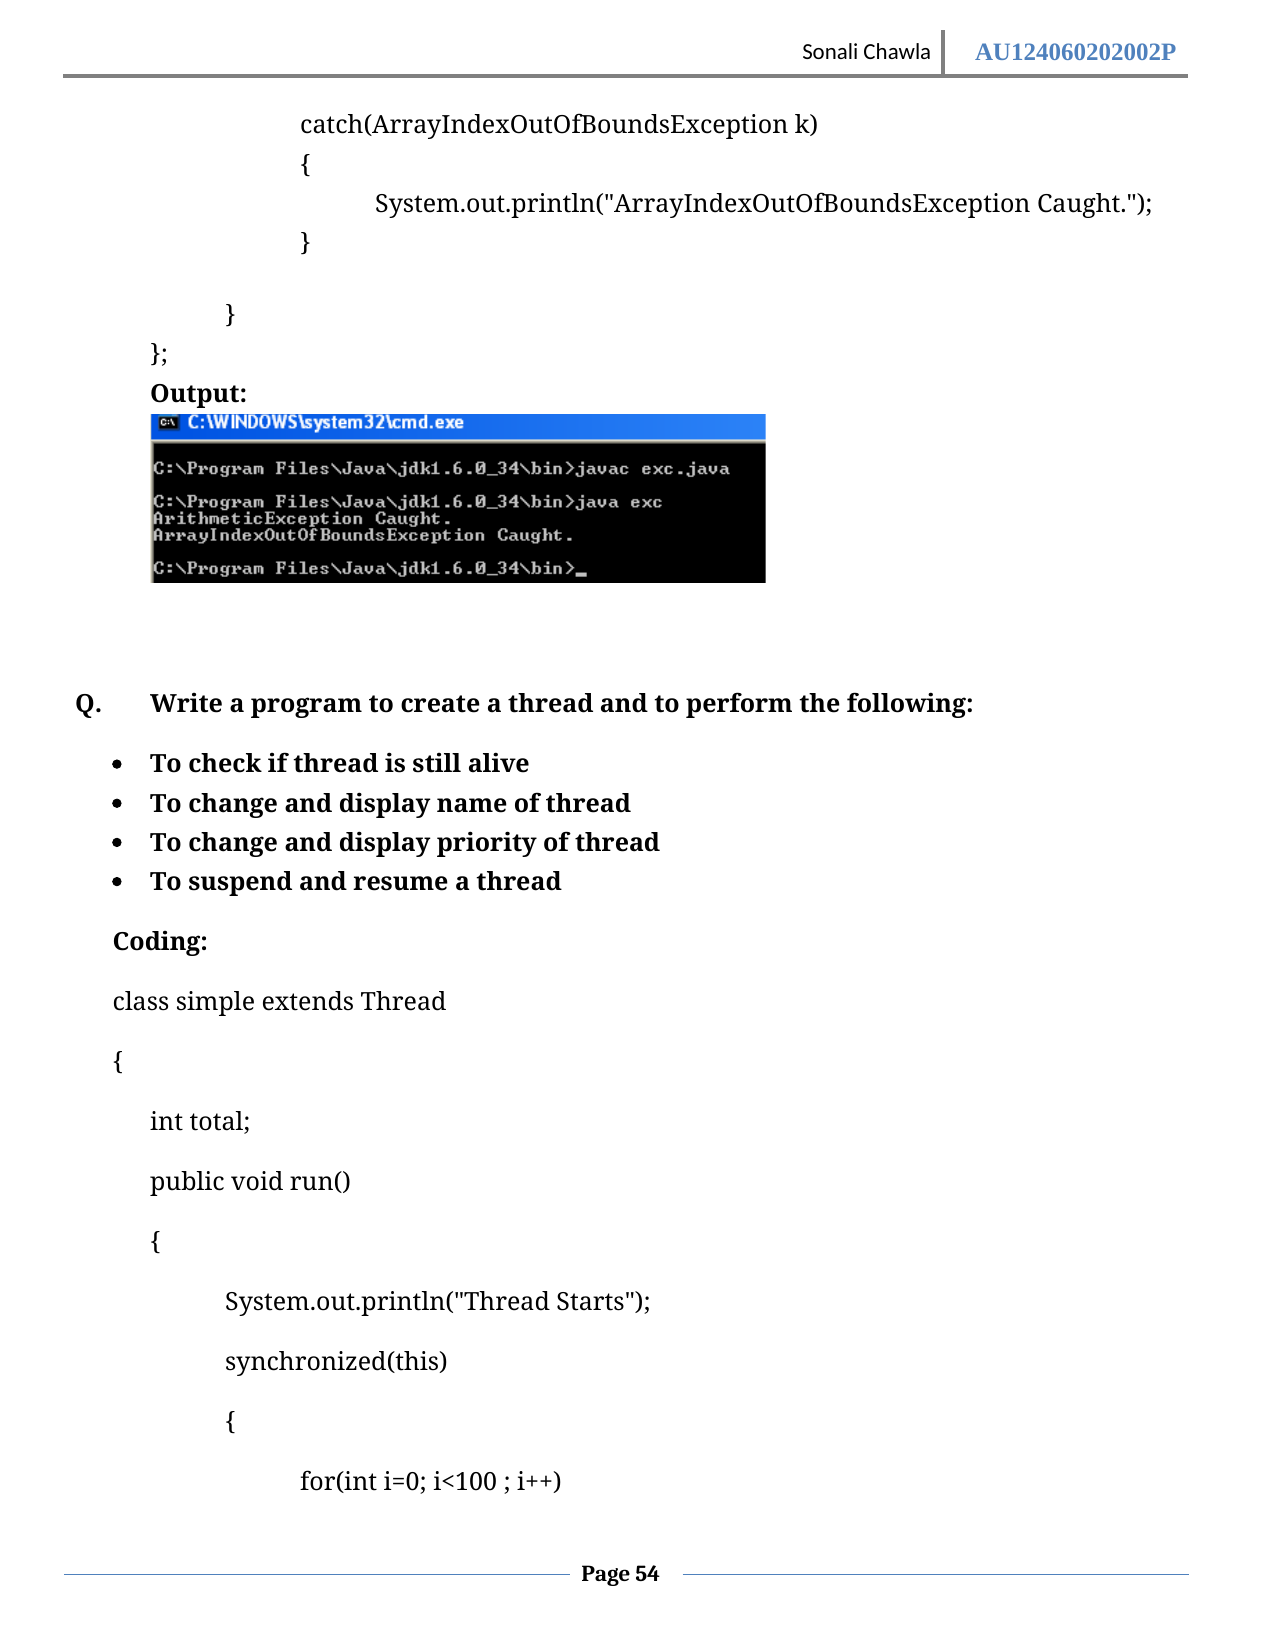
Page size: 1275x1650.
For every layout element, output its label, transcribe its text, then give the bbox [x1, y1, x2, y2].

list To suspend and resume a thread [112, 864, 1200, 898]
list To check if thread is still alive [112, 746, 1200, 780]
text { [112, 1404, 1200, 1438]
text public void run() [112, 1164, 1200, 1198]
text { [112, 1044, 1200, 1078]
text { [112, 1224, 1200, 1258]
text int total; [112, 1104, 1200, 1138]
text Q. Write a program to create a thread and to perform the following: [75, 686, 1200, 720]
list { [150, 146, 1200, 180]
list } [150, 297, 1200, 331]
list } [150, 225, 1200, 259]
picture [150, 414, 766, 583]
text synchronized(this) [112, 1344, 1200, 1378]
list catch(ArrayIndexOutOfBoundsException k) [150, 107, 1200, 141]
list To change and display priority of thread [112, 824, 1200, 858]
list Output: [150, 375, 1200, 409]
text System.out.println("Thread Starts"); [187, 1284, 1200, 1318]
list }; [150, 336, 1200, 370]
text Coding: [112, 924, 1200, 958]
list To change and display name of thread [112, 785, 1200, 819]
text for(int i=0; i<100 ; i++) [262, 1464, 1200, 1498]
text class simple extends Thread [112, 984, 1200, 1018]
list System.out.println("ArrayIndexOutOfBoundsException Caught."); [150, 186, 1200, 219]
